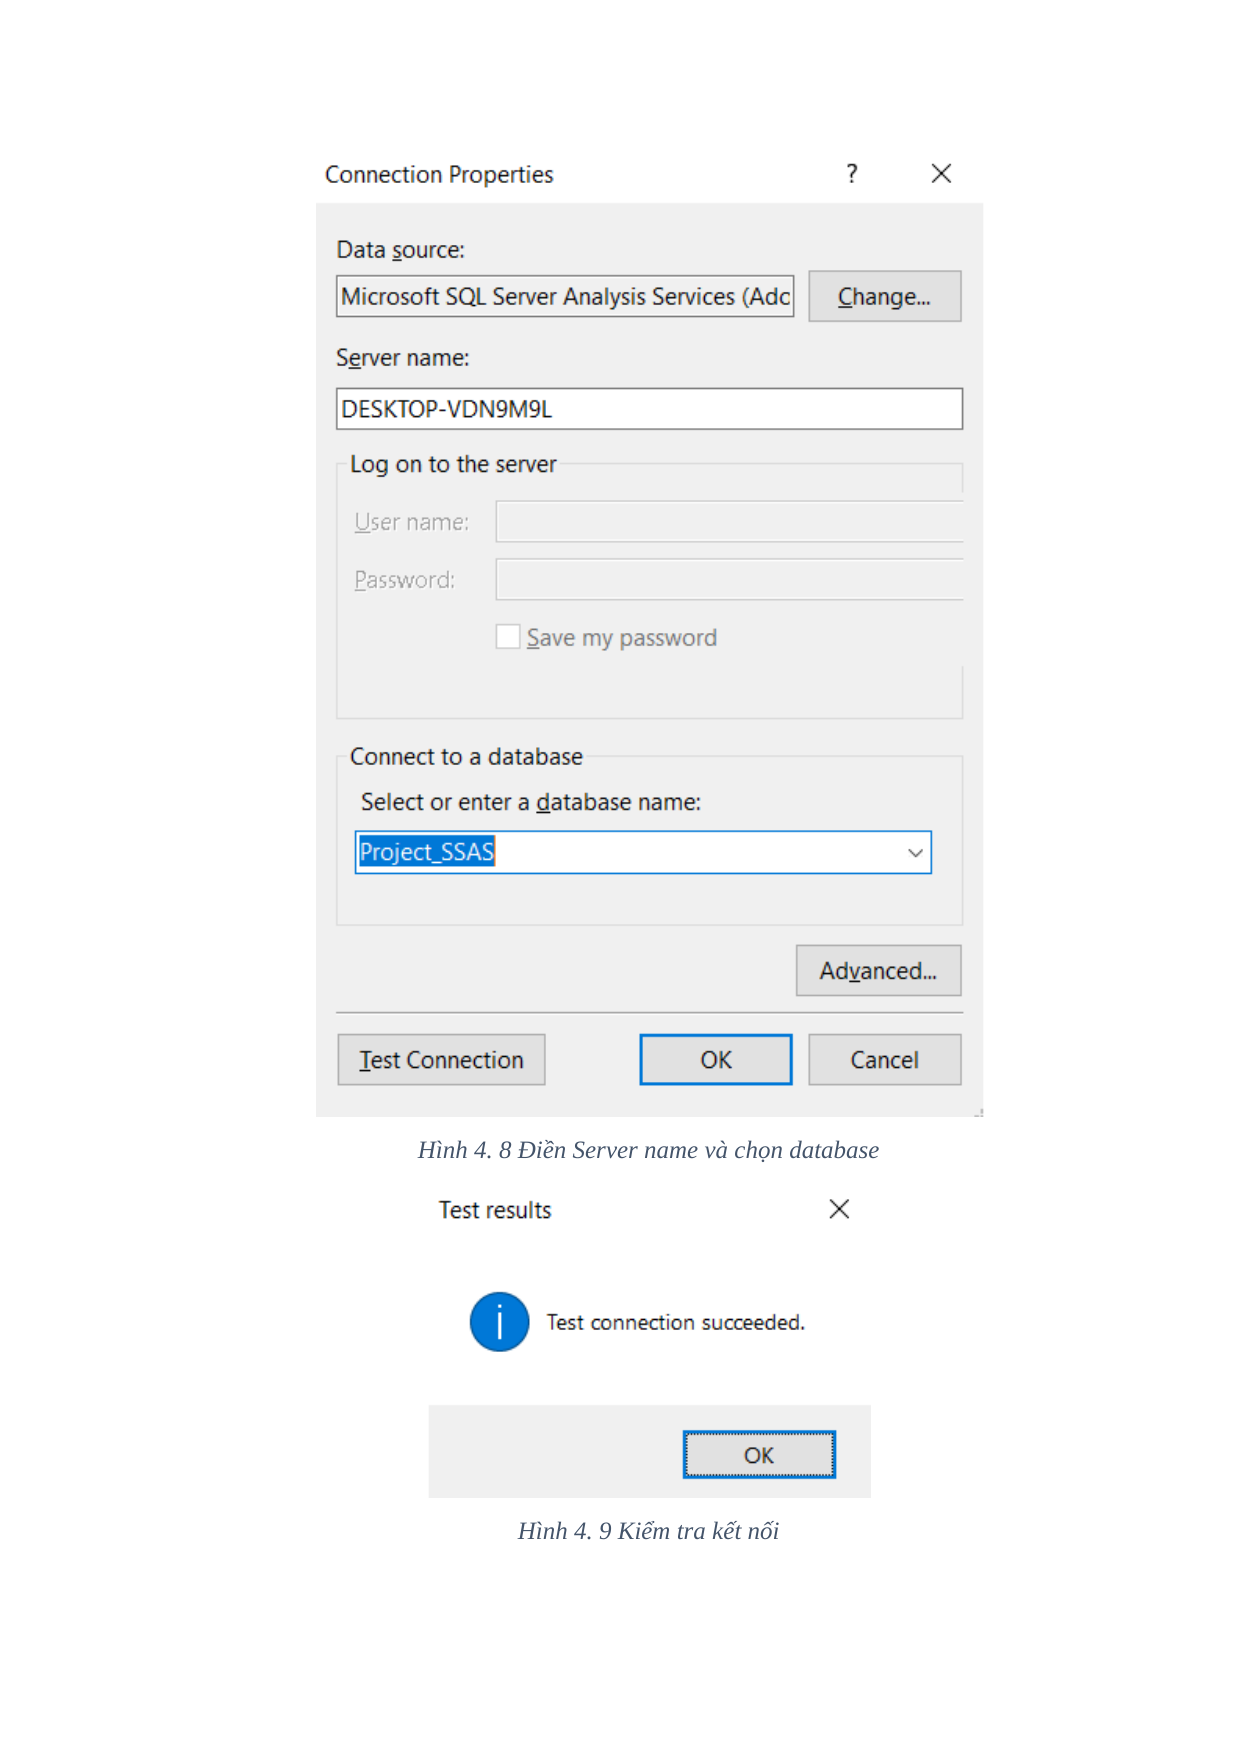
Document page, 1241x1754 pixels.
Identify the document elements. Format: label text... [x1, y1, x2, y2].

picture [428, 1185, 871, 1498]
text Hình 4. 9 Kiểm tra kết nối [177, 1516, 1122, 1545]
picture [316, 147, 984, 1117]
text Hình 4. 8 Điền Server name và chọn database [177, 1135, 1122, 1164]
